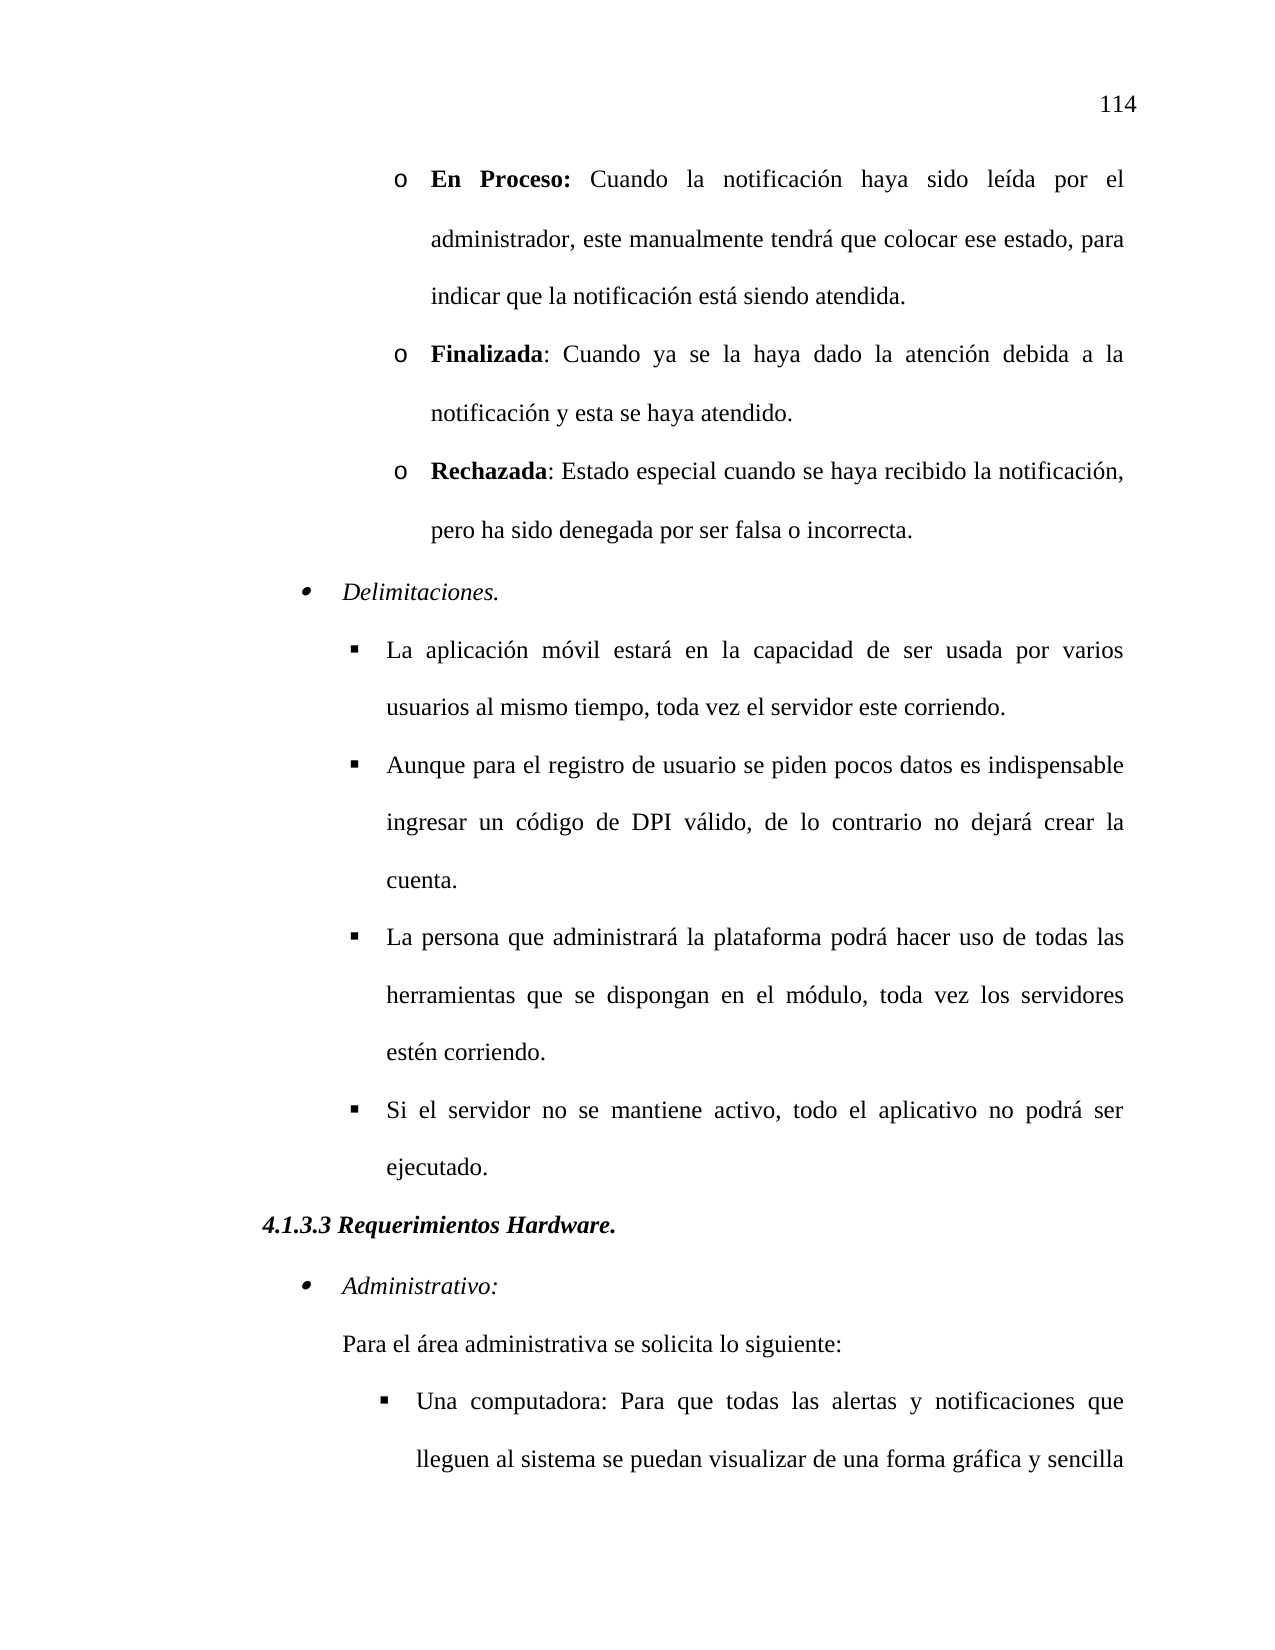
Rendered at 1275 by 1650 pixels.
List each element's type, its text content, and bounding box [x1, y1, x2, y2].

text Delimitaciones. [300, 577, 1125, 606]
list La aplicación móvil estará en la capacidad de ser usada por varios usuarios al mismo tiempo, toda vez el servidor este corriendo. [349, 635, 1125, 721]
text Para el área administrativa se solicita lo siguiente: [267, 1329, 1125, 1358]
list Rechazada: Estado especial cuando se haya recibido la notificación, pero ha sido denegada por ser falsa o incorrecta. [393, 456, 1125, 544]
text Administrativo: [300, 1271, 1125, 1300]
list Finalizada: Cuando ya se la haya dado la atención debida a la notificación y esta se haya atendido. [393, 339, 1125, 427]
list En Proceso: Cuando la notificación haya sido leída por el administrador, este manualmente tendrá que colocar ese estado, para indicar que la notificación está siendo atendida. [393, 164, 1125, 310]
list Si el servidor no se mantiene activo, todo el aplicativo no podrá ser ejecutado. [349, 1095, 1125, 1181]
list Aunque para el registro de usuario se piden pocos datos es indispensable ingresar un código de DPI válido, de lo contrario no dejará crear la cuenta. [349, 750, 1125, 893]
subtitle Requerimientos Hardware. [262, 1210, 1125, 1238]
list La persona que administrará la plataforma podrá hacer uso de todas las herramientas que se dispongan en el módulo, toda vez los servidores estén corriendo. [349, 922, 1125, 1066]
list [378, 1386, 1125, 1473]
